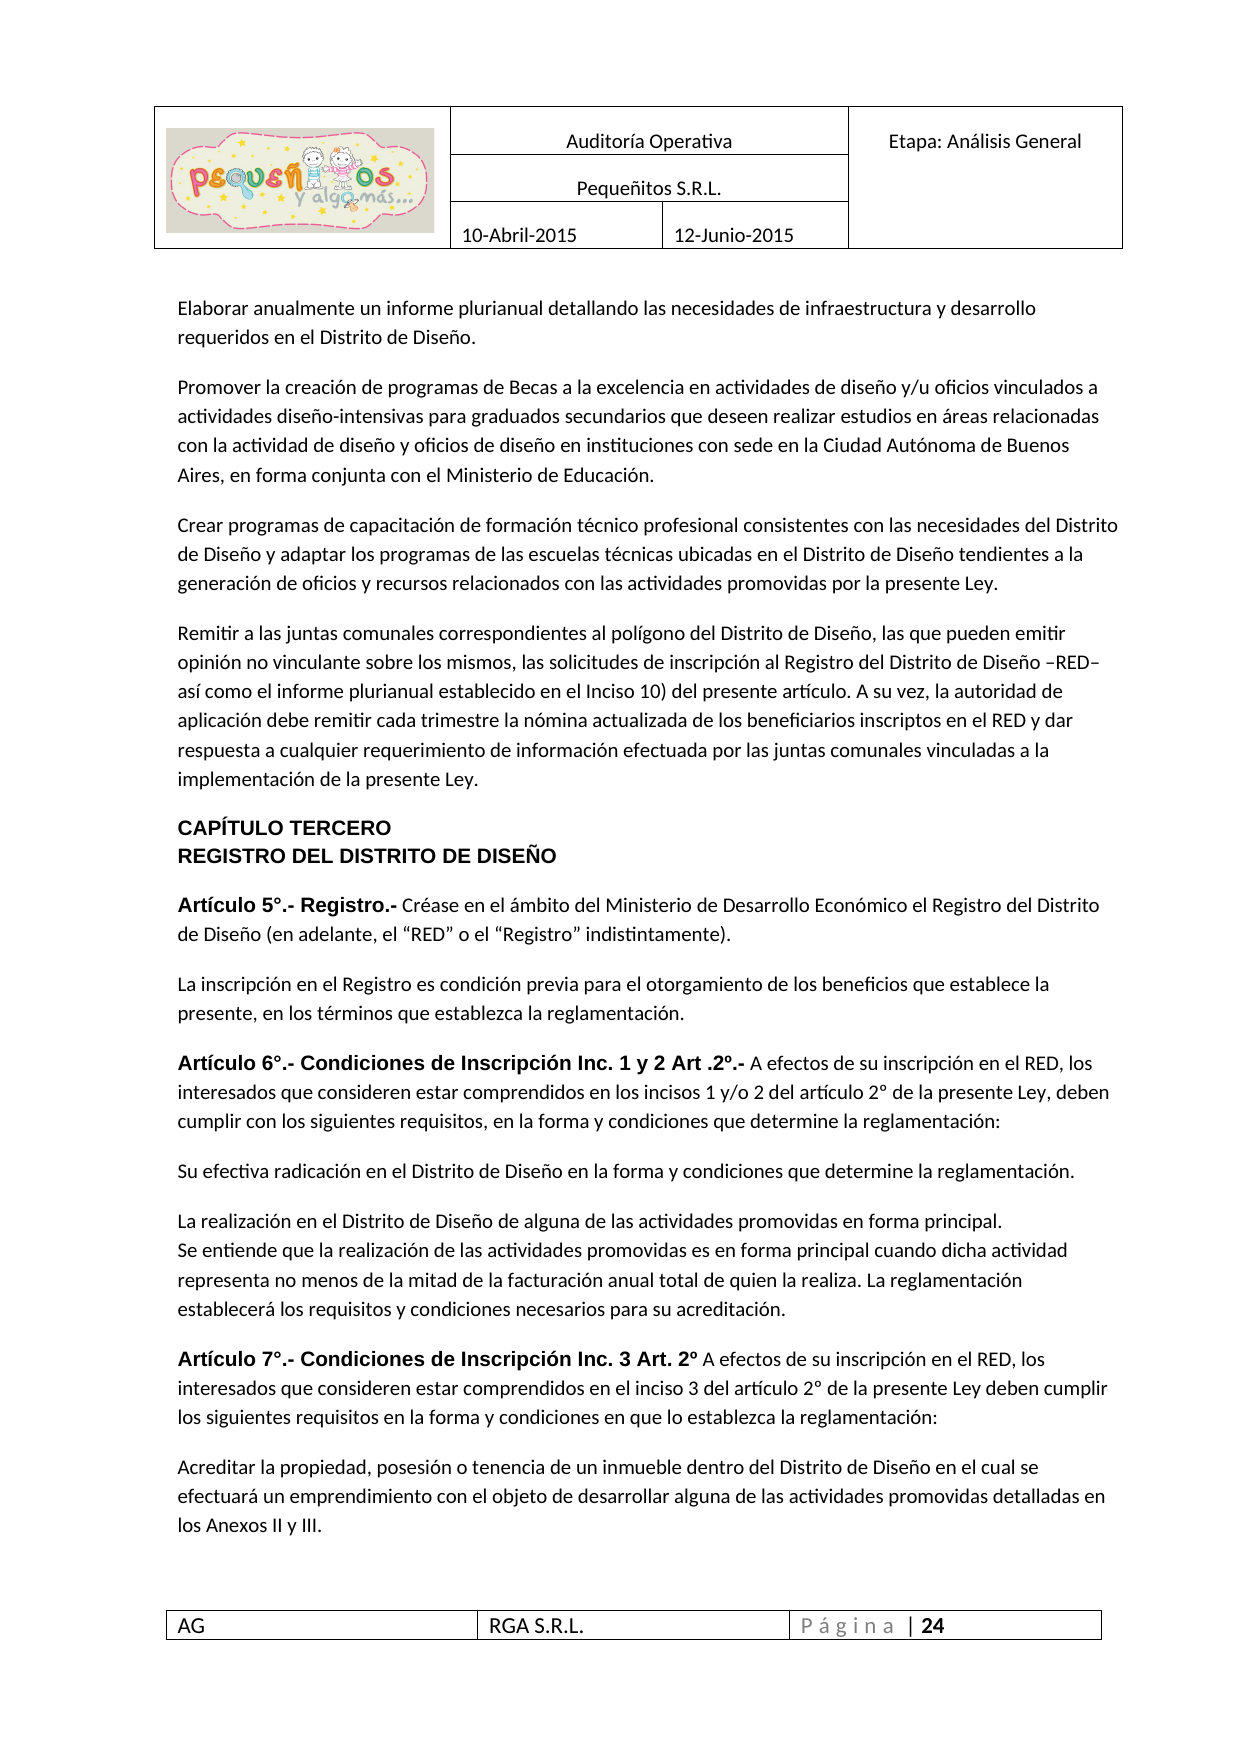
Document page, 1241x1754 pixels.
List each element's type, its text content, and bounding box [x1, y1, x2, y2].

text Acreditar la propiedad, posesión o tenencia de un inmueble dentro del Distrito de Diseño en el cual se efectuará un emprendimiento con el objeto de desarrollar alguna de las actividades promovidas detalladas en los Anexos II y III. [177, 1454, 1122, 1538]
text CAPÍTULO TERCERO REGISTRO DEL DISTRITO DE DISEÑO [177, 816, 1122, 867]
text Artículo 6°.- Condiciones de Inscripción Inc. 1 y 2 Art .2º.- A efectos de su inscripción en el RED, los interesados que consideren estar comprendidos en los incisos 1 y/o 2 del artículo 2º de la presente Ley, deben cumplir con los siguientes requisitos, en la forma y condiciones que determine la reglamentación: [177, 1050, 1122, 1134]
text La inscripción en el Registro es condición previa para el otorgamiento de los beneficios que establece la presente, en los términos que establezca la reglamentación. [177, 971, 1122, 1026]
text Artículo 7°.- Condiciones de Inscripción Inc. 3 Art. 2º A efectos de su inscripción en el RED, los interesados que consideren estar comprendidos en el inciso 3 del artículo 2º de la presente Ley deben cumplir los siguientes requisitos en la forma y condiciones en que lo establezca la reglamentación: [177, 1346, 1122, 1430]
text La realización en el Distrito de Diseño de alguna de las actividades promovidas en forma principal. Se entiende que la realización de las actividades promovidas es en forma principal cuando dicha actividad representa no menos de la mitad de la facturación anual total de quien la realiza. La reglamentación establecerá los requisitos y condiciones necesarios para su acreditación. [177, 1208, 1122, 1321]
text Crear programas de capacitación de formación técnico profesional consistentes con las necesidades del Distrito de Diseño y adaptar los programas de las escuelas técnicas ubicadas en el Distrito de Diseño tendientes a la generación de oficios y recursos relacionados con las actividades promovidas por la presente Ley. [177, 512, 1122, 596]
picture [166, 128, 435, 233]
text Remitir a las juntas comunales correspondientes al polígono del Distrito de Diseño, las que pueden emitir opinión no vinculante sobre los mismos, las solicitudes de inscripción al Registro del Distrito de Diseño –RED– así como el informe plurianual establecido en el Inciso 10) del presente artículo. A su vez, la autoridad de aplicación debe remitir cada trimestre la nómina actualizada de los beneficiarios inscriptos en el RED y dar respuesta a cualquier requerimiento de información efectuada por las juntas comunales vinculadas a la implementación de la presente Ley. [177, 620, 1122, 791]
text Artículo 5°.- Registro.- Créase en el ámbito del Ministerio de Desarrollo Económico el Registro del Distrito de Diseño (en adelante, el “RED” o el “Registro” indistintamente). [177, 892, 1122, 946]
text Promover la creación de programas de Becas a la excelencia en actividades de diseño y/u oficios vinculados a actividades diseño-intensivas para graduados secundarios que deseen realizar estudios en áreas relacionadas con la actividad de diseño y oficios de diseño en instituciones con sede en la Ciudad Autónoma de Buenos Aires, en forma conjunta con el Ministerio de Educación. [177, 374, 1122, 487]
text Elaborar anualmente un informe plurianual detallando las necesidades de infraestructura y desarrollo requeridos en el Distrito de Diseño. [177, 295, 1122, 350]
text Su efectiva radicación en el Distrito de Diseño en la forma y condiciones que determine la reglamentación. [177, 1158, 1122, 1184]
